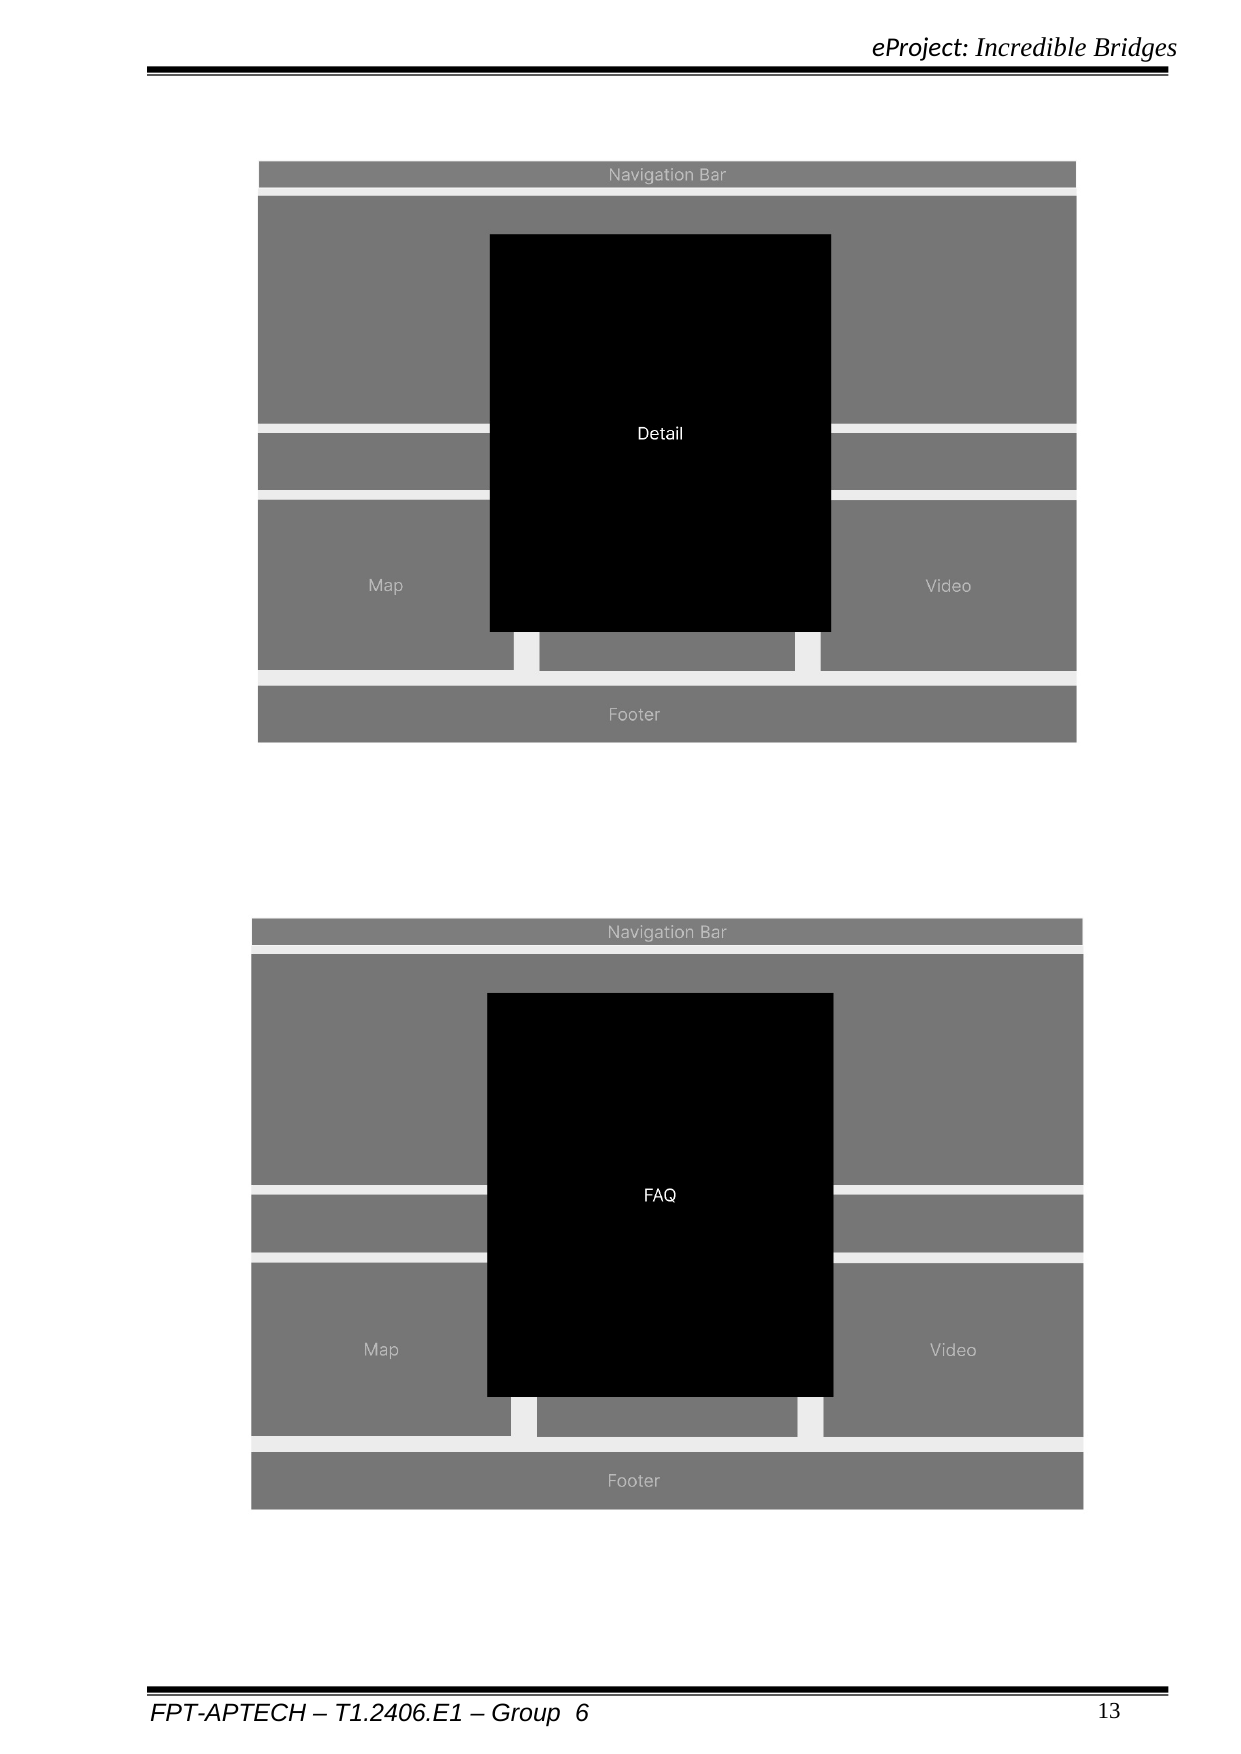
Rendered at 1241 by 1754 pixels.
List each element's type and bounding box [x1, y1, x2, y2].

picture [177, 843, 1157, 1583]
picture [185, 87, 1149, 815]
